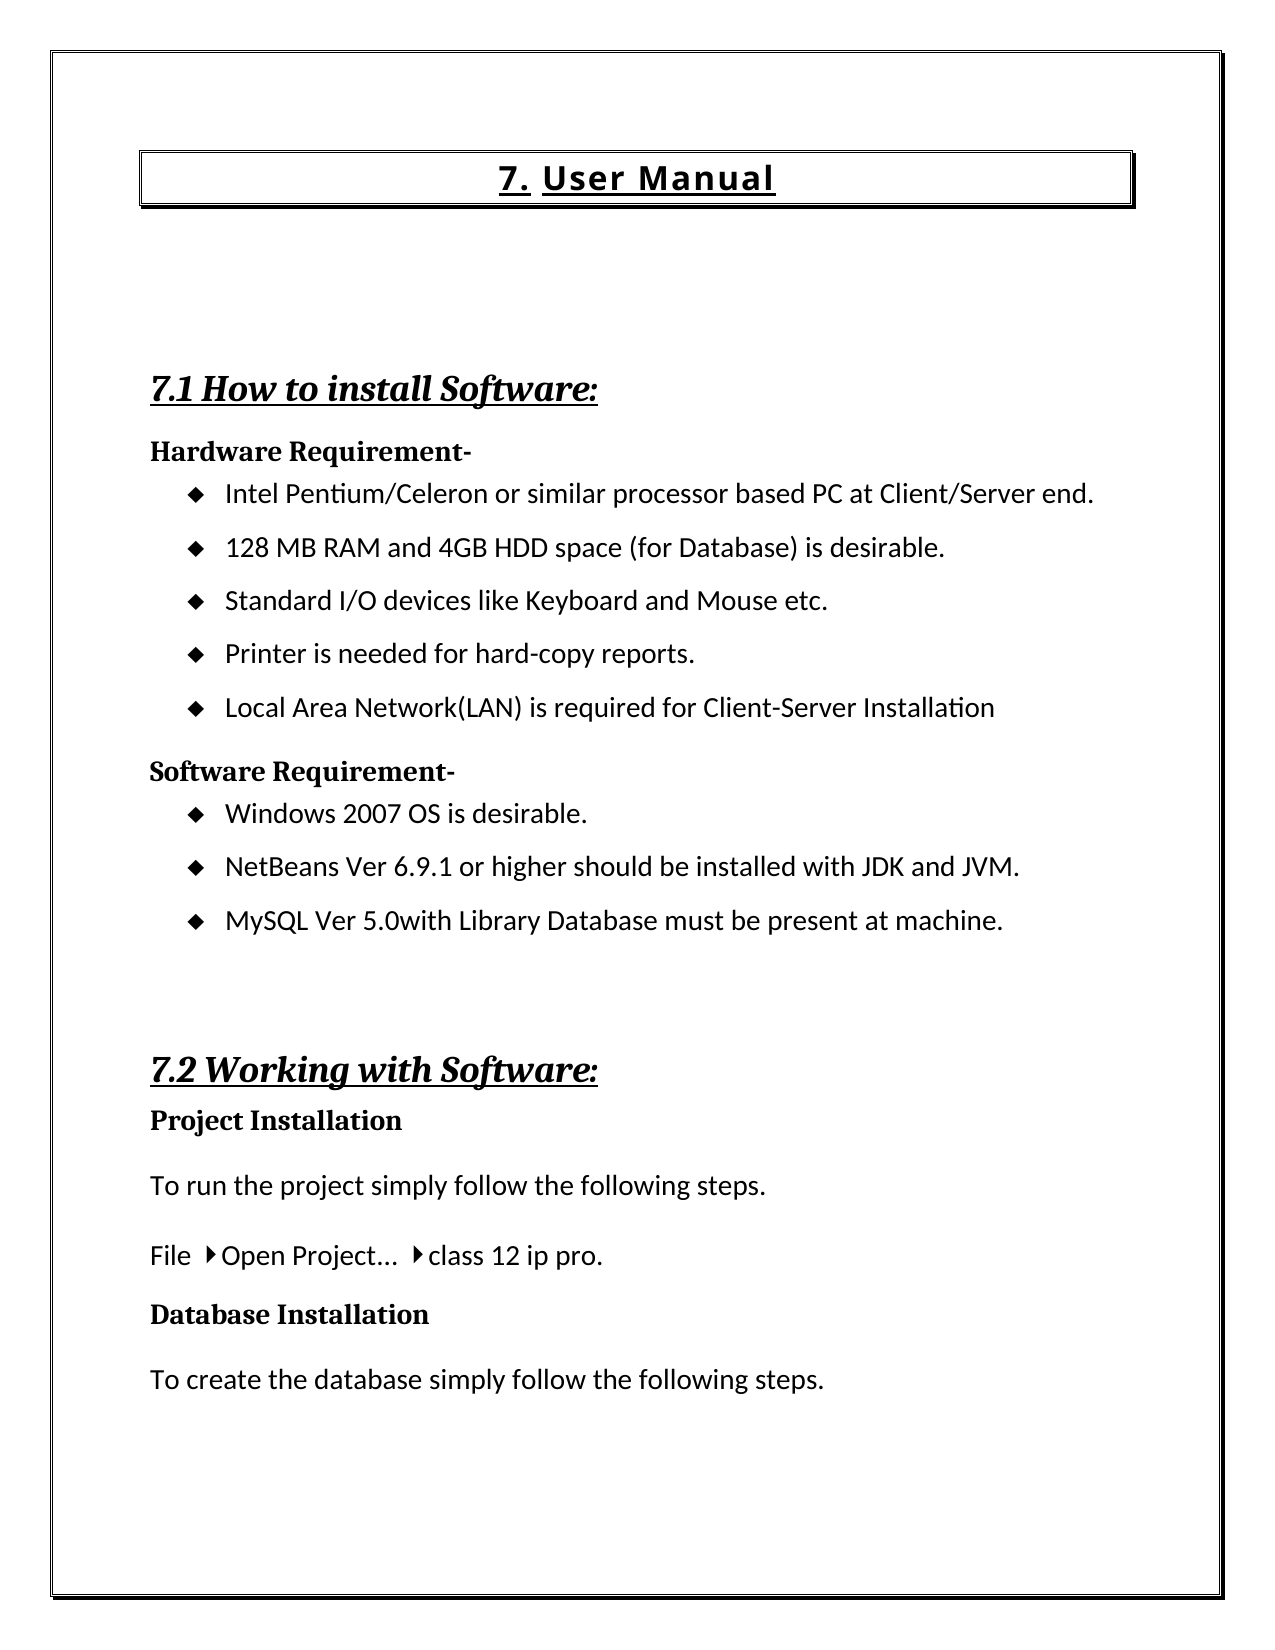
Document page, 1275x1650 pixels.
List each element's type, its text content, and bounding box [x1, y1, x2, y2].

list Windows 2007 OS is desirable. [187, 795, 1122, 830]
list Printer is needed for hard-copy reports. [187, 636, 1122, 671]
subtitle 7.1 How to install Software: [150, 367, 1122, 411]
list MySQL Ver 5.0with Library Database must be present at machine. [187, 902, 1122, 937]
subtitle Project Installation [150, 1104, 1122, 1137]
text 7. User Manual [142, 153, 1130, 203]
list NetBeans Ver 6.9.1 or higher should be installed with JDK and JVM. [187, 848, 1122, 884]
text To create the database simply follow the following steps. [150, 1361, 1122, 1397]
subtitle Database Installation [150, 1298, 1122, 1332]
text To run the project simply follow the following steps. [150, 1167, 1122, 1202]
text File Open Project... class 12 ip pro. [150, 1237, 1122, 1272]
subtitle Hardware Requirement- [150, 436, 1122, 469]
list Intel Pentium/Celeron or similar processor based PC at Client/Server end. [187, 475, 1122, 511]
subtitle 7.2 Working with Software: [150, 1048, 1122, 1091]
list Standard I/O devices like Keyboard and Mouse etc. [187, 582, 1122, 618]
subtitle Software Requirement- [150, 755, 1122, 788]
list Local Area Network(LAN) is required for Client-Server Installation [187, 689, 1122, 725]
list 128 MB RAM and 4GB HDD space (for Database) is desirable. [187, 529, 1122, 564]
